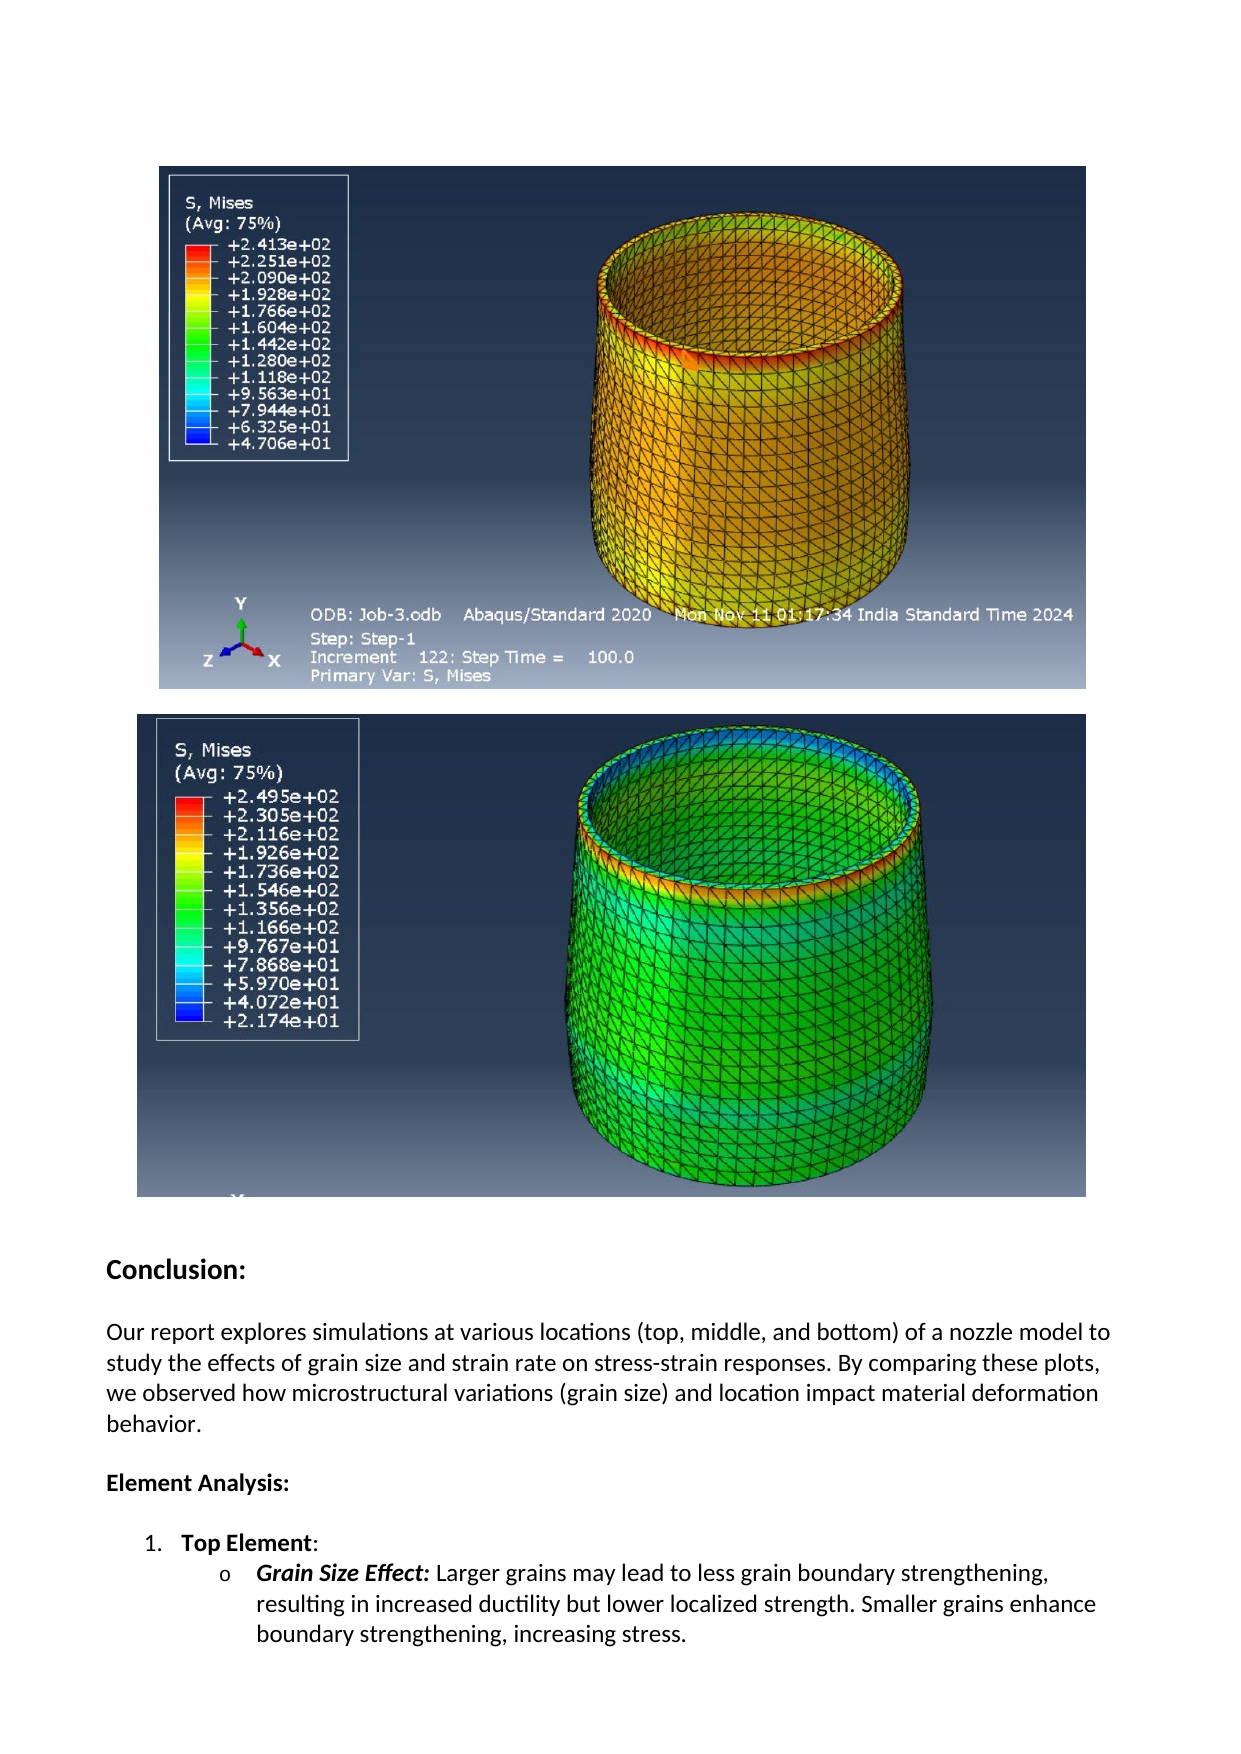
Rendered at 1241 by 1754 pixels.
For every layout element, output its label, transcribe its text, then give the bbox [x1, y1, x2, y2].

text Element Analysis: [106, 1467, 1113, 1498]
picture [159, 166, 1086, 689]
list Grain Size Effect: Larger grains may lead to less grain boundary strengthening, resulting in increased ductility but lower localized strength. Smaller grains enhance boundary strengthening, increasing stress. [219, 1558, 1113, 1649]
picture [137, 714, 1086, 1197]
list Top Element: [144, 1527, 1113, 1558]
text Our report explores simulations at various locations (top, middle, and bottom) of a nozzle model to study the effects of grain size and strain rate on stress-strain responses. By comparing these plots, we observed how microstructural variations (grain size) and location impact material deformation behavior. [106, 1316, 1113, 1438]
text Conclusion: [106, 1251, 1113, 1287]
